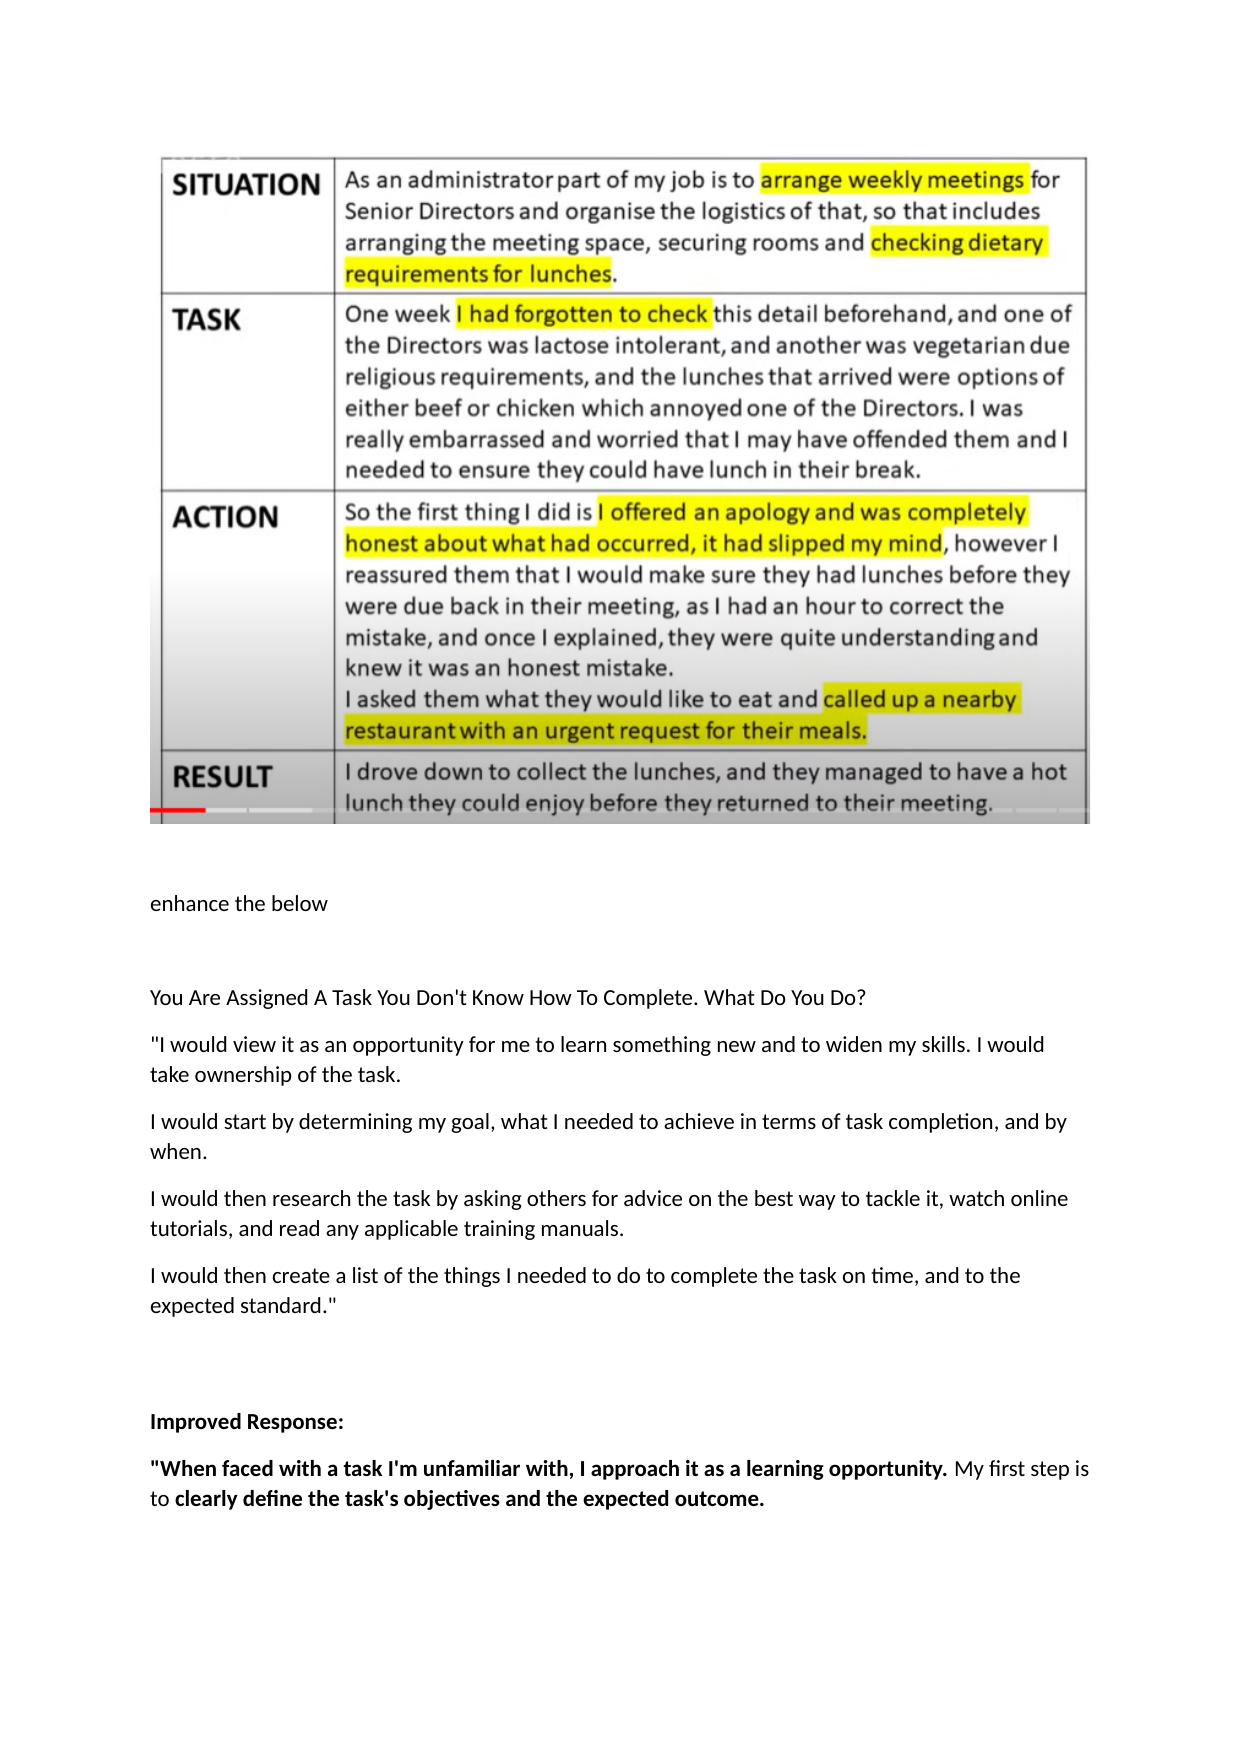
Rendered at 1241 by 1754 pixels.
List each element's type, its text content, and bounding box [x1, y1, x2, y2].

text I would then research the task by asking others for advice on the best way to tackle it, watch online tutorials, and read any applicable training manuals. [150, 1184, 1090, 1242]
text I would start by determining my goal, what I needed to achieve in terms of task completion, and by when. [150, 1107, 1090, 1165]
text "I would view it as an opportunity for me to learn something new and to widen my skills. I would take ownership of the task. [150, 1030, 1090, 1088]
picture [150, 150, 1091, 824]
text I would then create a list of the things I needed to do to complete the task on time, and to the expected standard." [150, 1261, 1090, 1319]
text You Are Assigned A Task You Don't Know How To Complete. What Do You Do? [150, 983, 1090, 1011]
text Improved Response: [150, 1407, 1090, 1435]
text "When faced with a task I'm unfamiliar with, I approach it as a learning opportunity. My first step is to clearly define the task's objectives and the expected outcome. [150, 1454, 1090, 1512]
text enhance the below [150, 889, 1090, 917]
